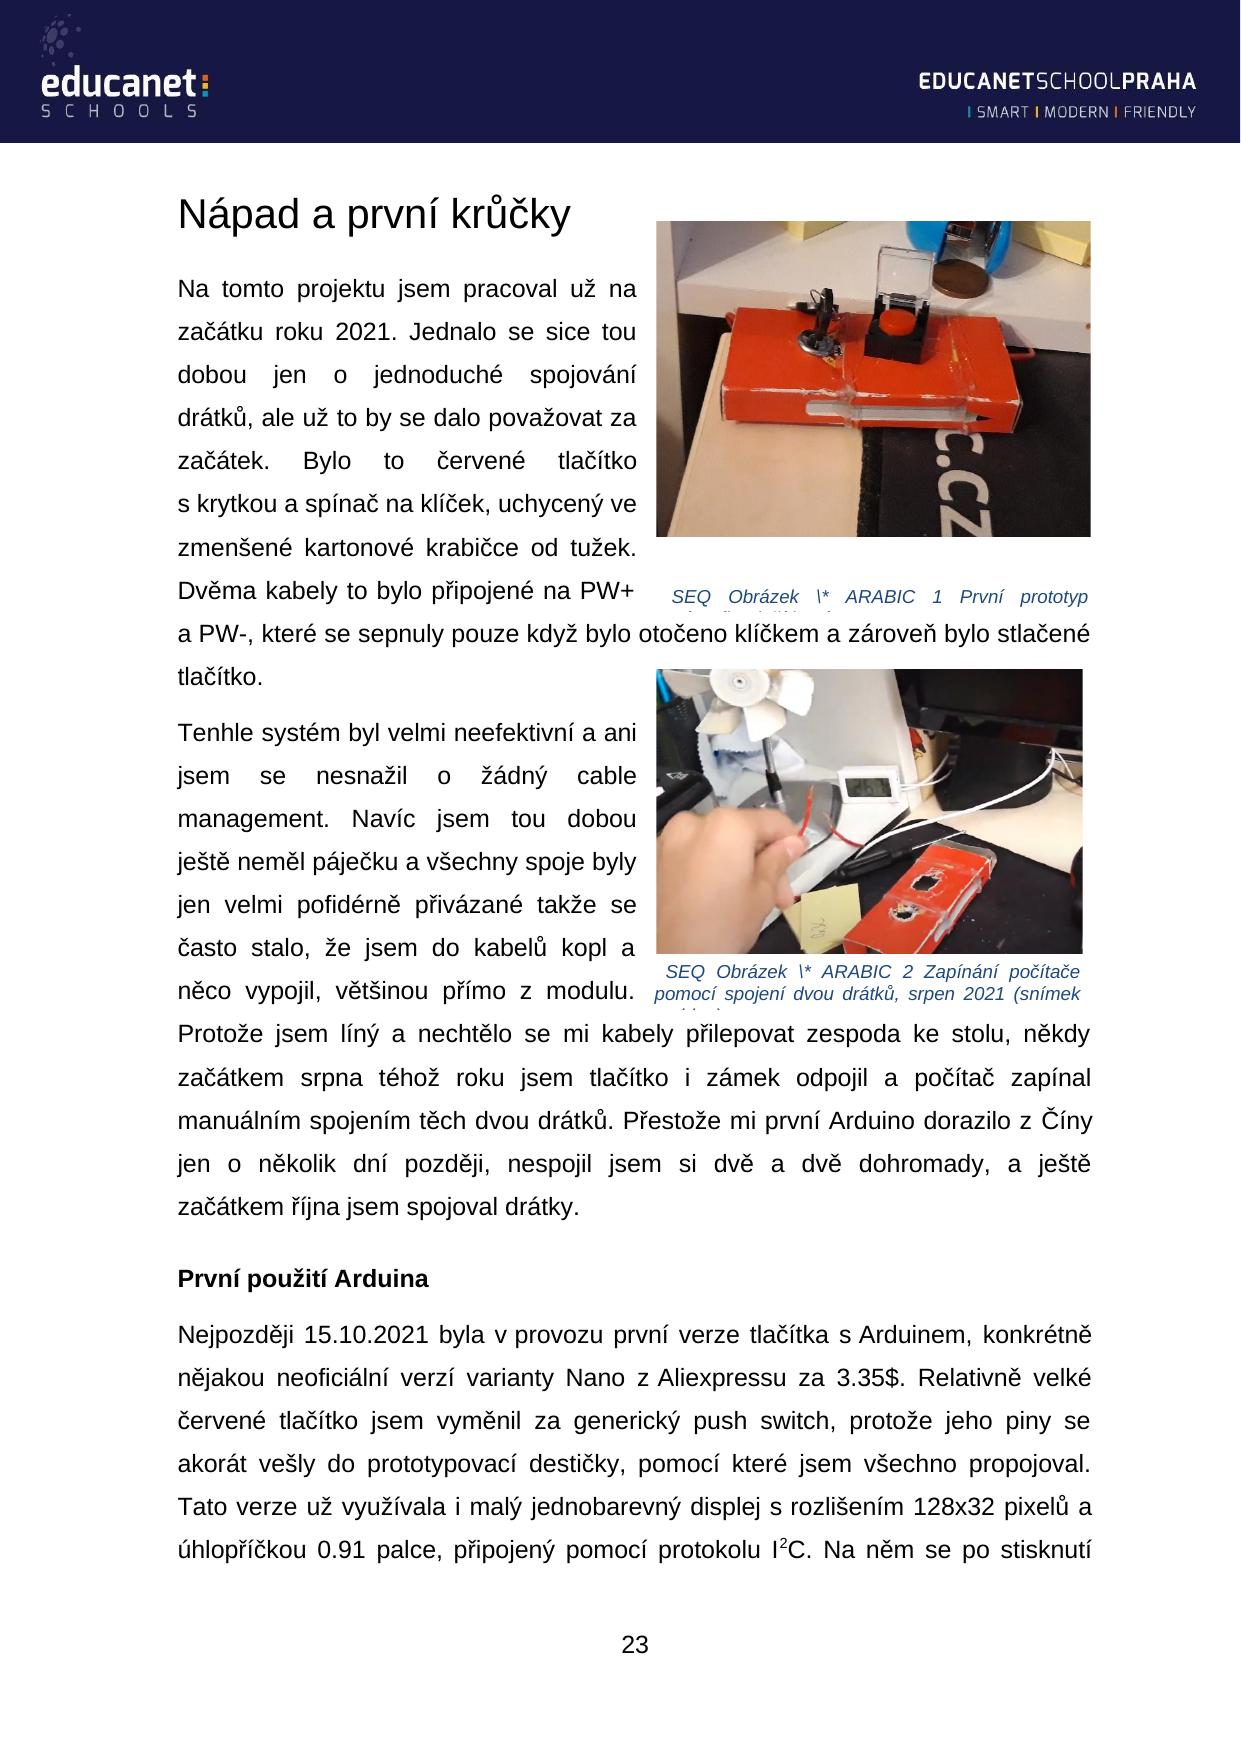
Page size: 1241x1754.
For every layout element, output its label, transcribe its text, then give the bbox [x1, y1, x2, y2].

picture [656, 221, 1091, 537]
text Tenhle systém byl velmi neefektivní a ani jsem se nesnažil o žádný cable management. Navíc jsem tou dobou ještě neměl páječku a všechny spoje byly jen velmi pofidérně přivázané takže se často stalo, že jsem do kabelů kopl a něco vypojil, většinou přímo z modulu. Protože jsem líný a nechtělo se mi kabely přilepovat zespoda ke stolu, někdy začátkem srpna téhož roku jsem tlačítko i zámek odpojil a počítač zapínal manuálním spojením těch dvou drátků. Přestože mi první Arduino dorazilo z Číny jen o několik dní později, nespojil jsem si dvě a dvě dohromady, a ještě začátkem října jsem spojoval drátky. [177, 717, 1092, 1221]
subtitle Nápad a první krůčky [177, 189, 1092, 237]
picture [0, 0, 1241, 143]
picture [656, 669, 1083, 954]
subtitle První použití Arduina [177, 1264, 1092, 1293]
